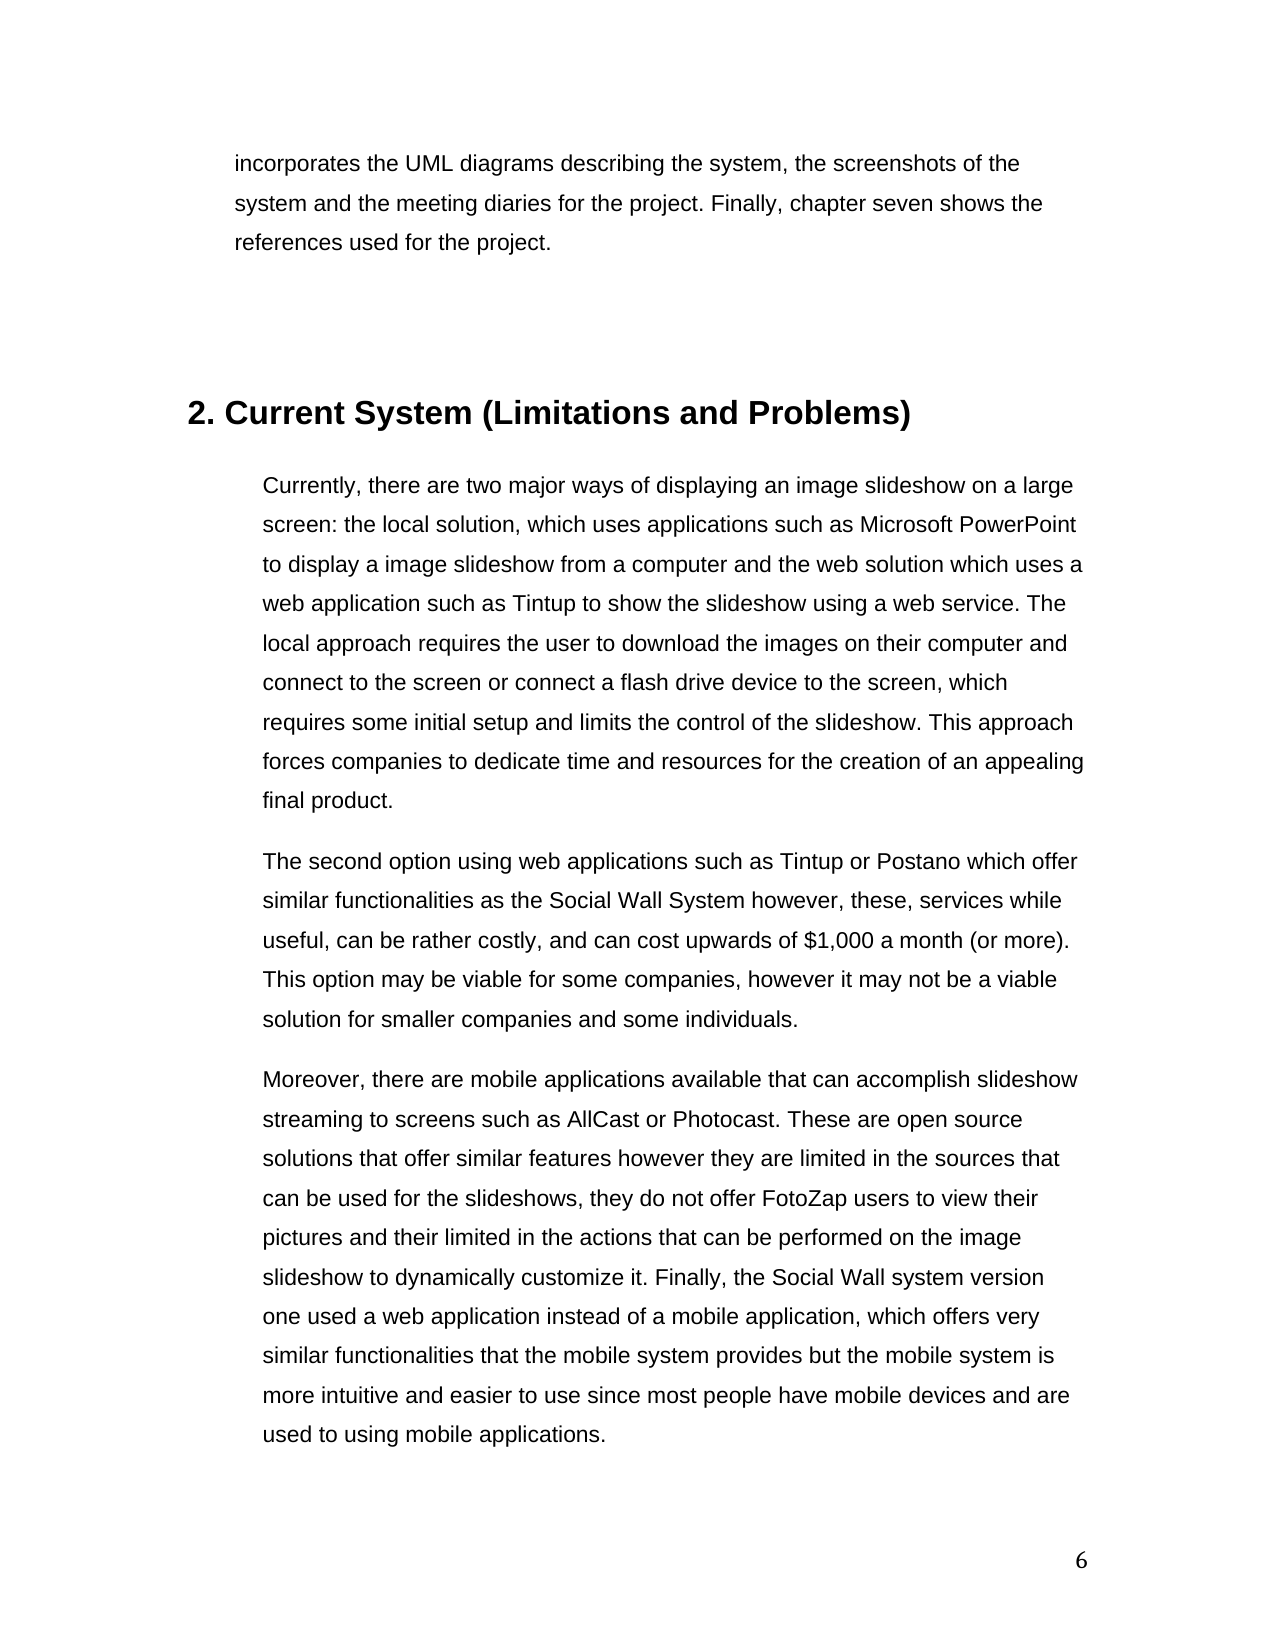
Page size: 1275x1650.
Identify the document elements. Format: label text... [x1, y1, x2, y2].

text The second option using web applications such as Tintup or Postano which offer similar functionalities as the Social Wall System however, these, services while useful, can be rather costly, and can cost upwards of $1,000 a month (or more). This option may be viable for some companies, however it may not be a viable solution for smaller companies and some individuals. [262, 848, 1087, 1032]
text 2. Current System (Limitations and Problems) [187, 393, 1087, 432]
text Currently, there are two major ways of displaying an image slideshow on a large screen: the local solution, which uses applications such as Microsoft PowerPoint to display a image slideshow from a computer and the web solution which uses a web application such as Tintup to show the slideshow using a web service. The local approach requires the user to download the images on their computer and connect to the screen or connect a flash drive device to the screen, which requires some initial setup and limits the control of the slideshow. This approach forces companies to dedicate time and resources for the creation of an appealing final product. [262, 472, 1087, 814]
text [234, 150, 1087, 255]
text Moreover, there are mobile applications available that can accomplish slideshow streaming to screens such as AllCast or Photocast. These are open source solutions that offer similar features however they are limited in the sources that can be used for the slideshows, they do not offer FotoZap users to view their pictures and their limited in the actions that can be performed on the image slideshow to dynamically customize it. Finally, the Social Wall system version one used a web application instead of a mobile application, which offers very similar functionalities that the mobile system provides but the mobile system is more intuitive and easier to use since most people have mobile devices and are used to using mobile applications. [262, 1066, 1087, 1448]
